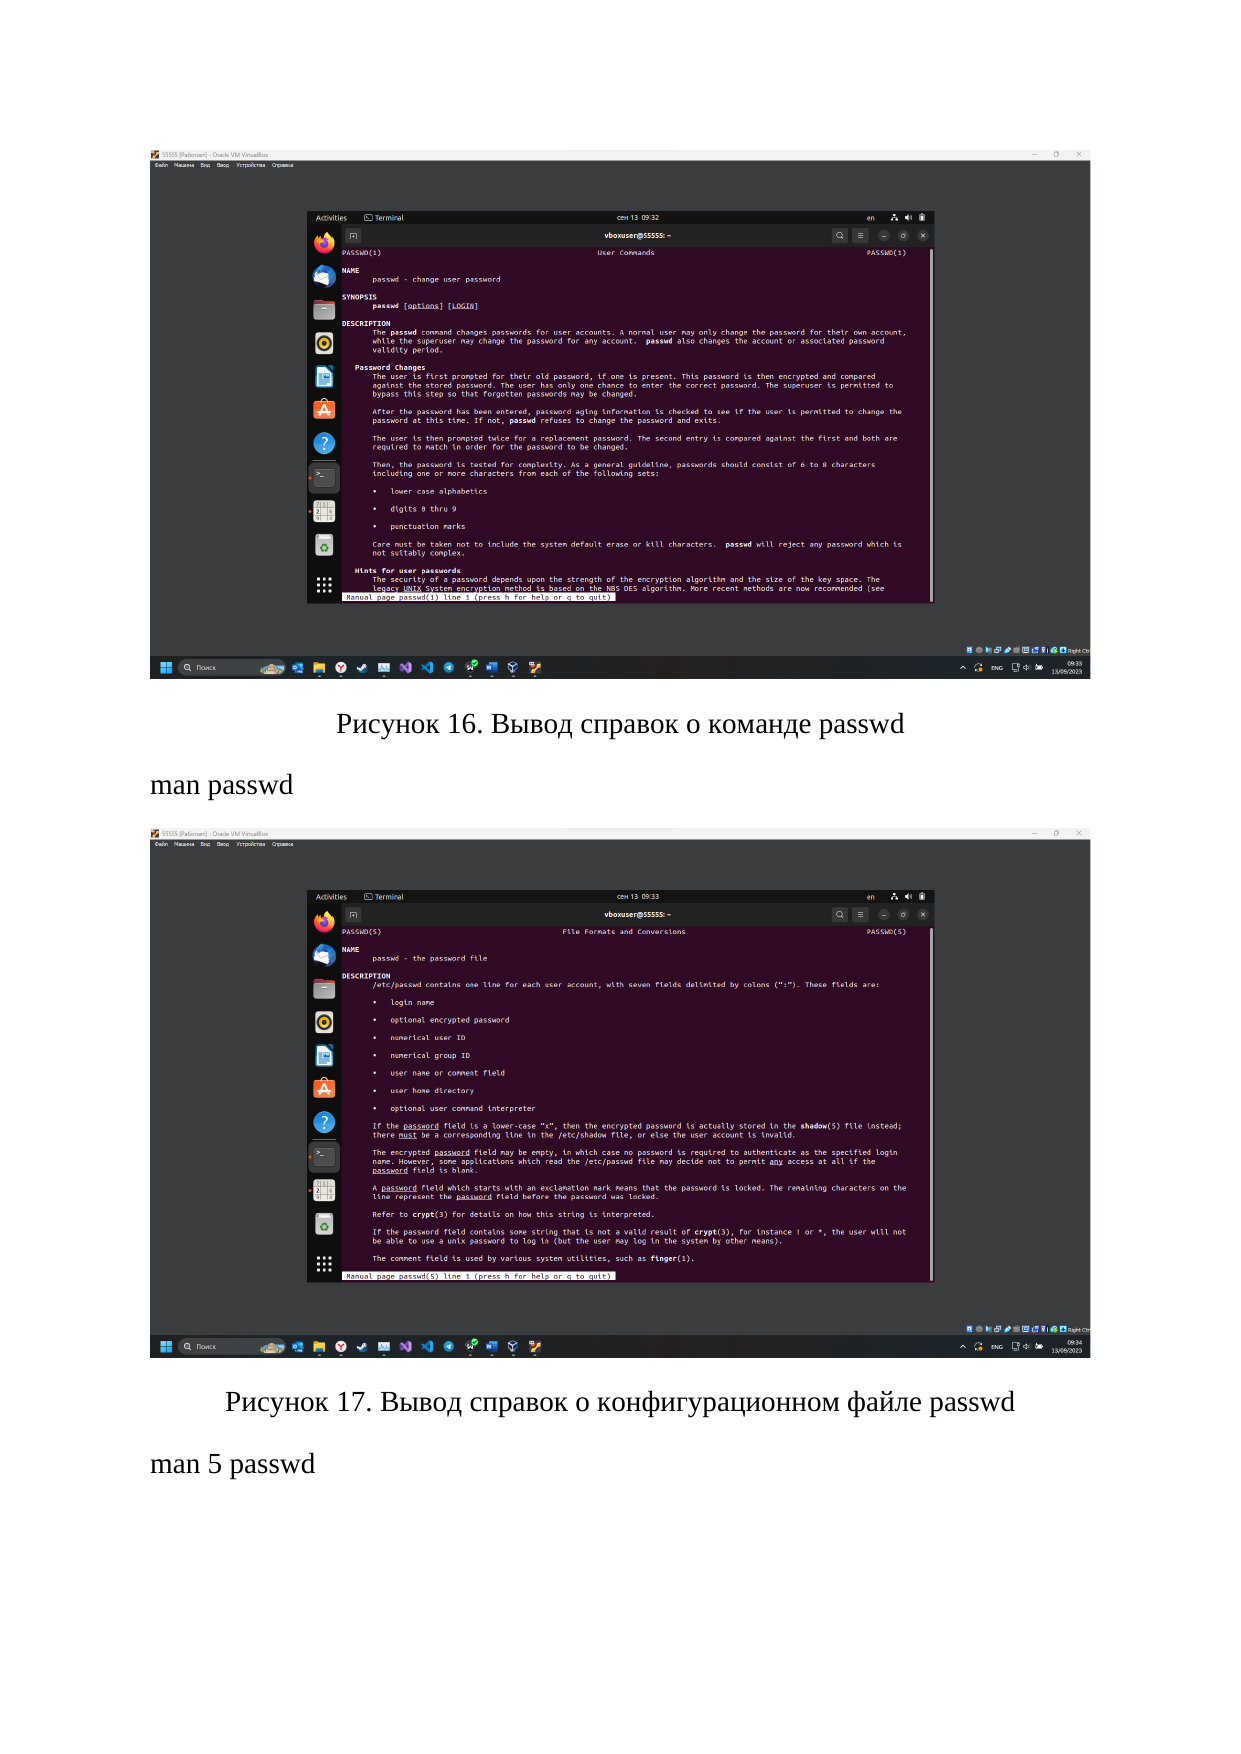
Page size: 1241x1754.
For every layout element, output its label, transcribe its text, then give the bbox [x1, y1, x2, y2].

text man passwd [150, 767, 1090, 801]
text Рисунок 16. Вывод справок о команде passwd [150, 706, 1090, 740]
picture [150, 150, 1091, 679]
text Рисунок 17. Вывод справок о конфигурационном файле passwd [150, 1384, 1090, 1418]
text man 5 passwd [150, 1446, 1090, 1479]
picture [150, 828, 1091, 1358]
